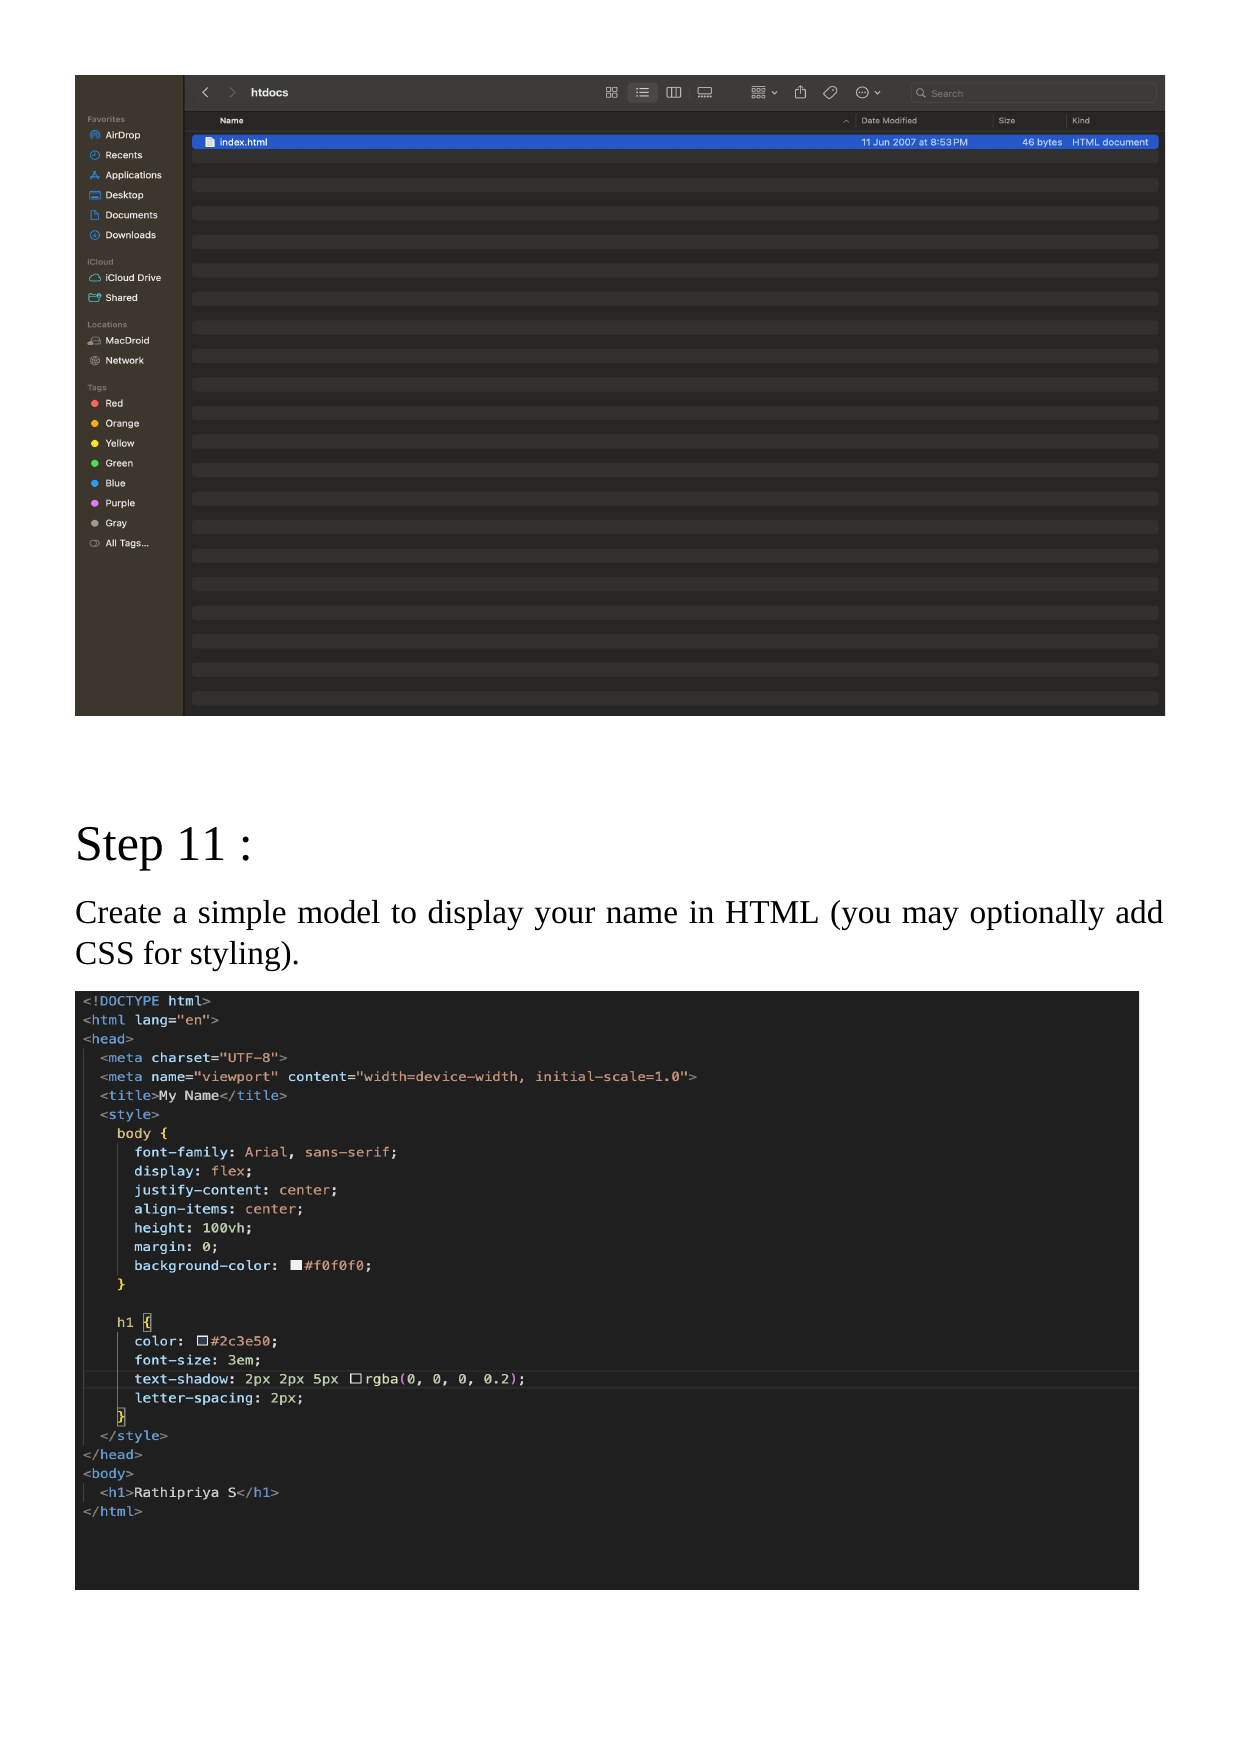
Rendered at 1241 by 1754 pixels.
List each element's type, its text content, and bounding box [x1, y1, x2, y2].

text Create a simple model to display your name in HTML (you may optionally add CSS for styling). [75, 892, 1165, 972]
text Step 11 : [75, 813, 1165, 871]
picture [75, 991, 1140, 1590]
picture [75, 75, 1166, 716]
